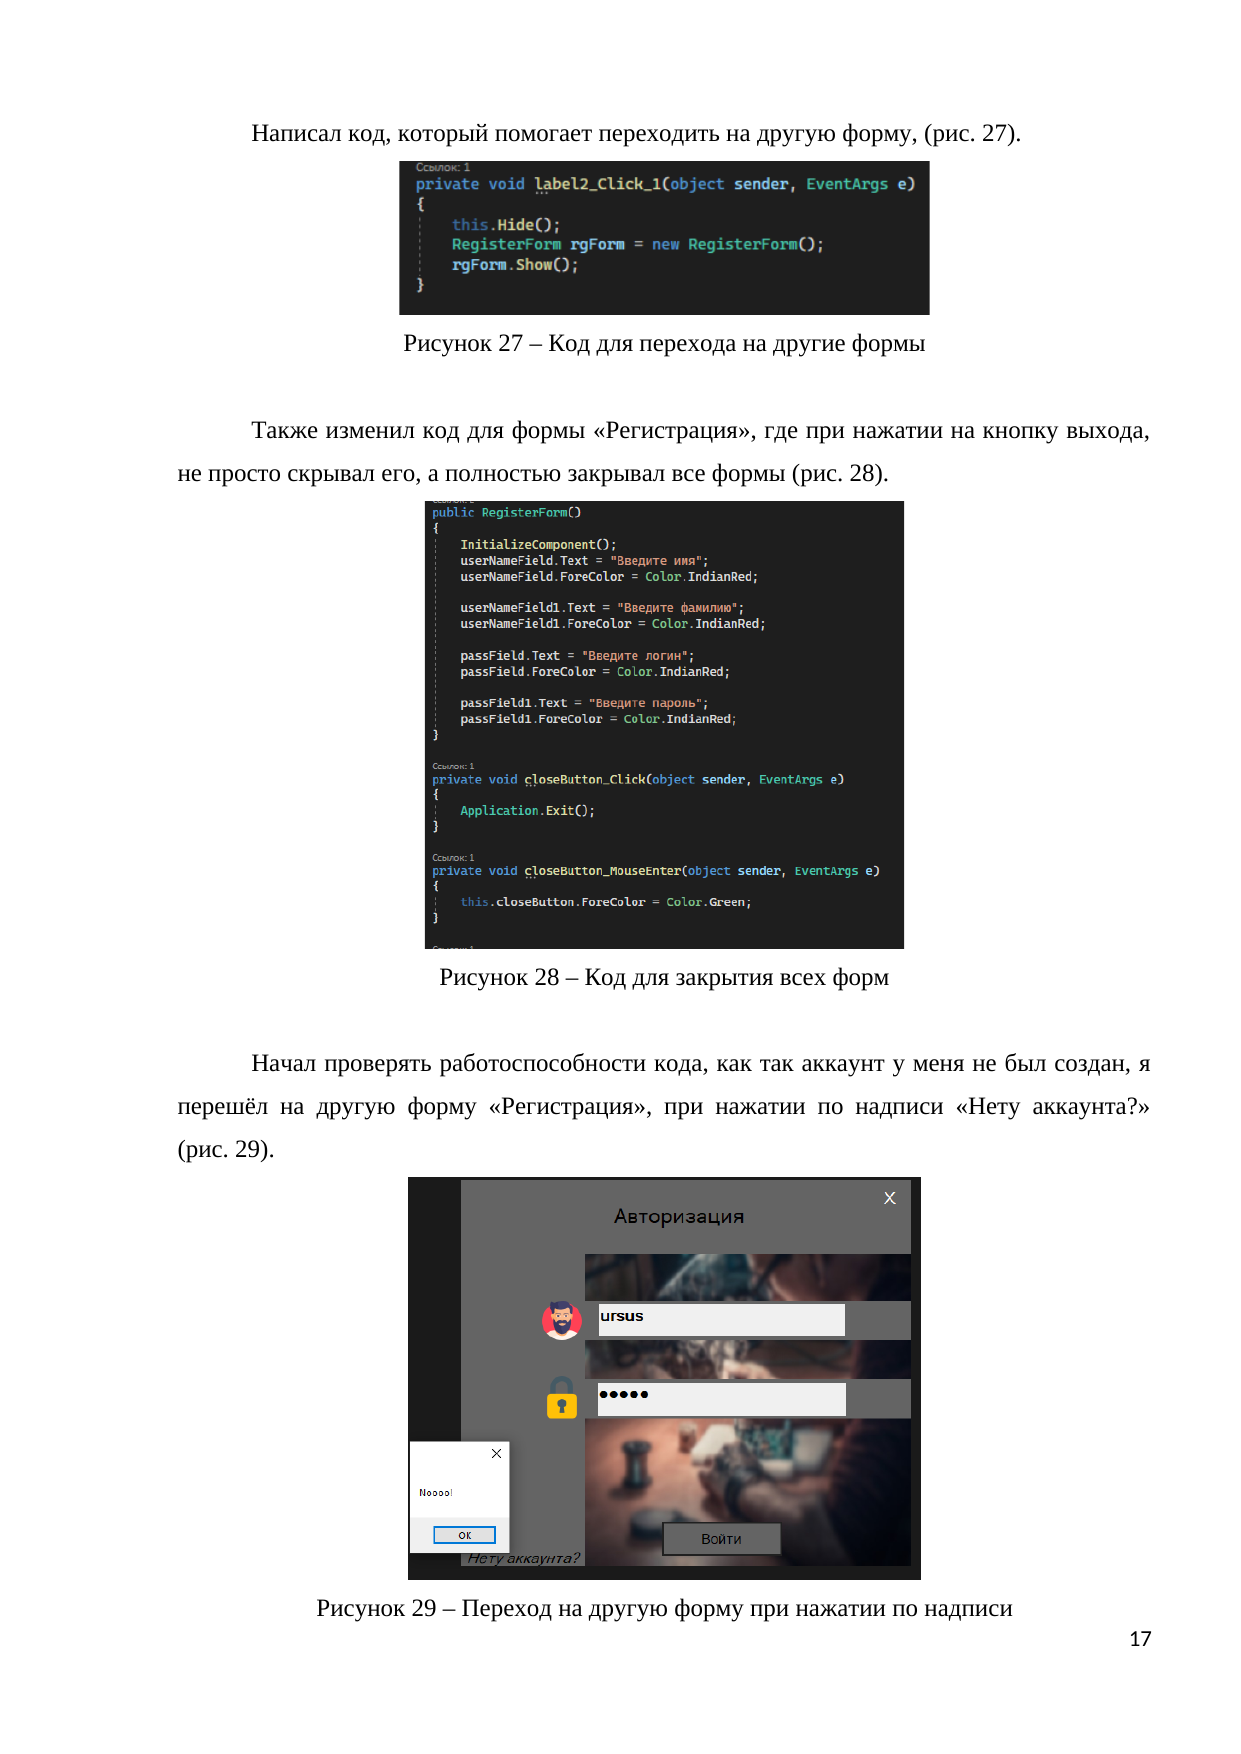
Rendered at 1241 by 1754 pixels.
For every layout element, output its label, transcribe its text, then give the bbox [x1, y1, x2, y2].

text Рисунок 28 – Код для закрытия всех форм [177, 962, 1152, 991]
text Написал код, который помогает переходить на другую форму, (рис. 27). [177, 118, 1152, 147]
text Рисунок 27 – Код для перехода на другие формы [177, 328, 1152, 357]
text Рисунок 29 – Переход на другую форму при нажатии по надписи [177, 1593, 1152, 1622]
text Также изменил код для формы «Регистрация», где при нажатии на кнопку выхода, не просто скрывал его, а полностью закрывал все формы (рис. 28). [177, 415, 1152, 487]
text Начал проверять работоспособности кода, как так аккаунт у меня не был создан, я перешёл на другую форму «Регистрация», при нажатии по надписи «Нету аккаунта?» (рис. 29). [177, 1048, 1152, 1163]
picture [424, 501, 905, 949]
picture [408, 1177, 921, 1580]
picture [399, 161, 930, 315]
